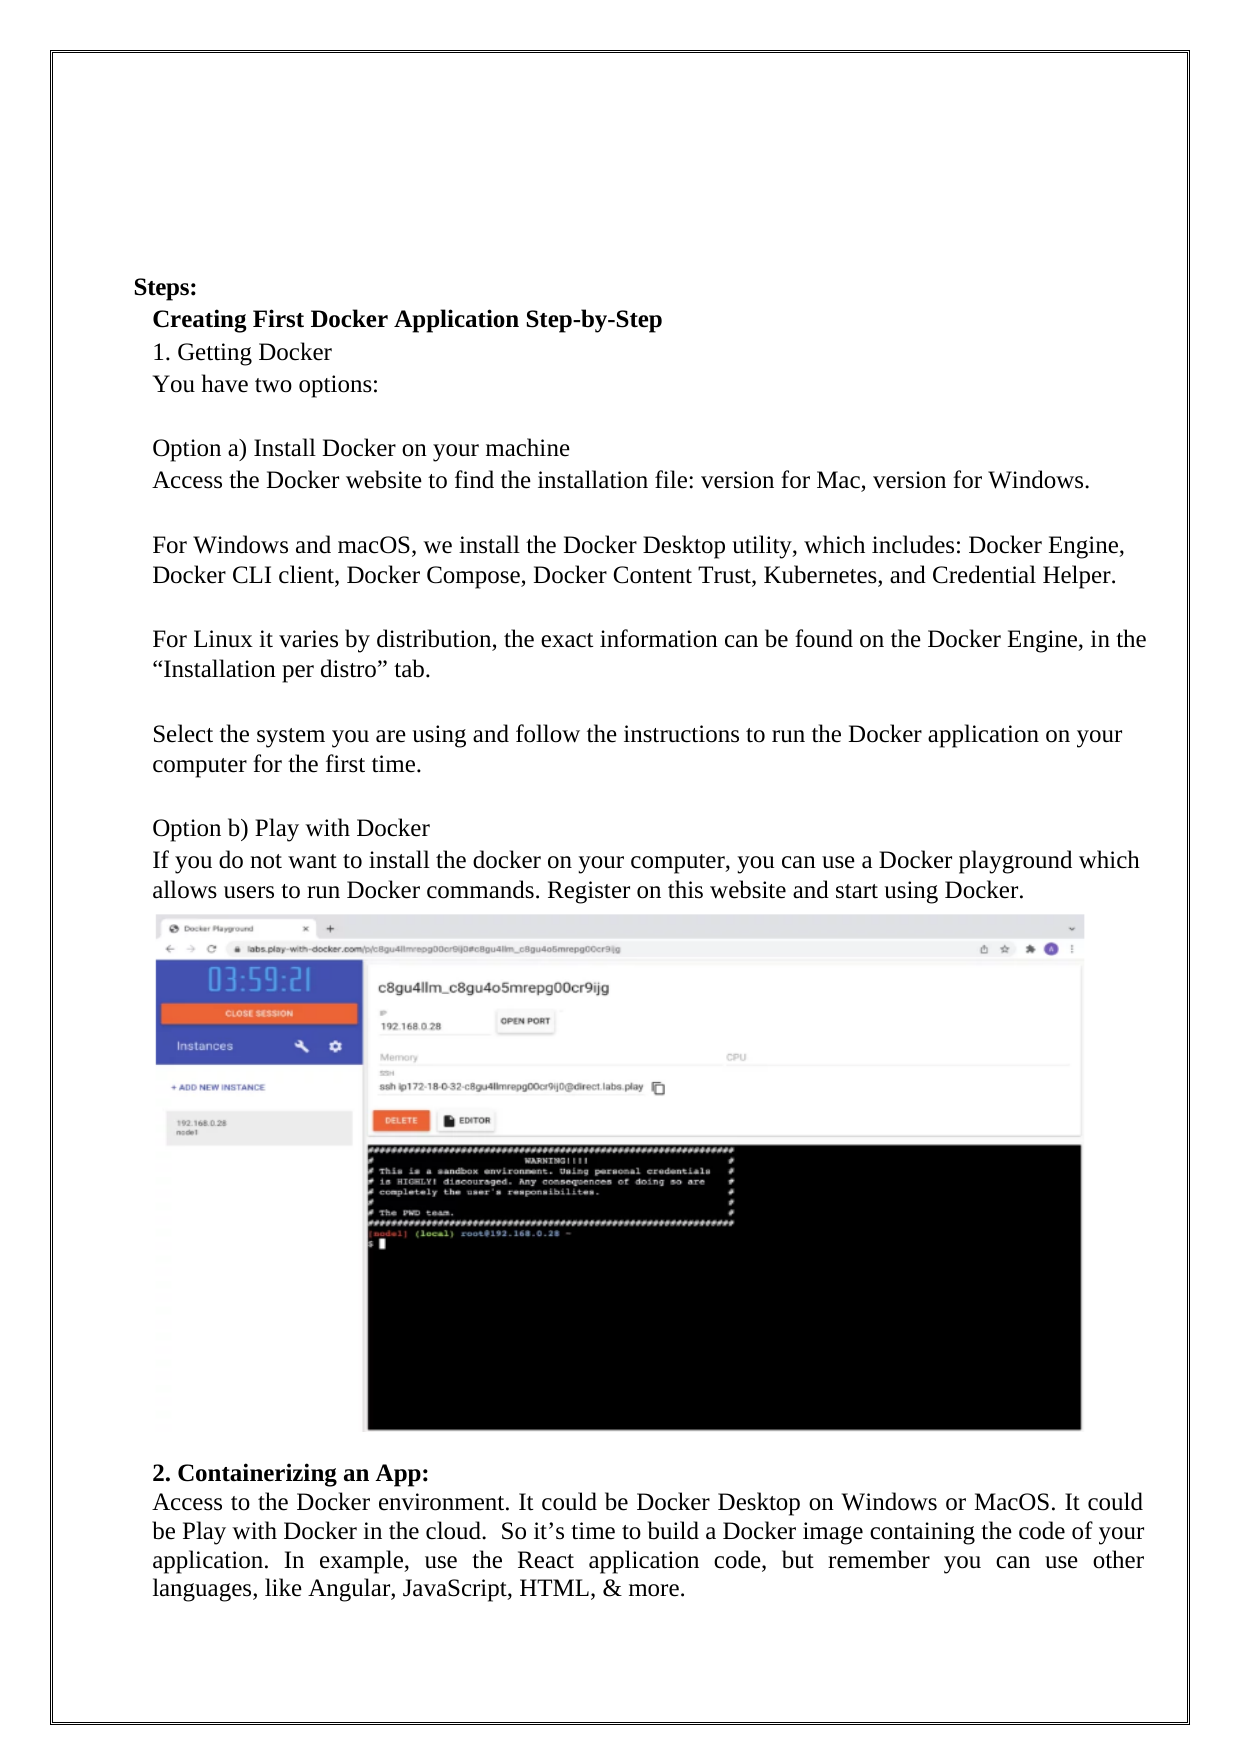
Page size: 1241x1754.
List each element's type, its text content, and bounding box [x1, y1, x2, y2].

text Option a) Install Docker on your machine [152, 433, 1155, 462]
text Access to the Docker environment. It could be Docker Desktop on Windows or MacOS. It could be Play with Docker in the cloud. So it’s time to build a Docker image containing the code of your application. In example, use the React application code, but remember you can use other languages, like Angular, JavaScript, HTML, & more. [152, 1487, 1145, 1602]
subtitle 2. Containerizing an App: [152, 1458, 1145, 1487]
text Creating First Docker Application Step-by-Step [152, 304, 1155, 333]
text Access the Docker website to find the installation file: version for Mac, version for Windows. [152, 465, 1155, 494]
picture [152, 912, 1085, 1432]
text Steps: [133, 272, 1180, 301]
text You have two options: [152, 369, 1155, 398]
text Select the system you are using and follow the instructions to run the Docker application on your computer for the first time. [152, 719, 1155, 778]
text Option b) Play with Docker [152, 813, 1155, 842]
text If you do not want to install the docker on your computer, you can use a Docker playground which allows users to run Docker commands. Register on this website and start using Docker. [152, 845, 1155, 904]
text For Linux it varies by distribution, the exact information can be found on the Docker Engine, in the “Installation per distro” tab. [152, 624, 1155, 683]
text 1. Getting Docker [152, 337, 1155, 365]
text For Windows and macOS, we install the Docker Desktop utility, which includes: Docker Engine, Docker CLI client, Docker Compose, Docker Content Trust, Kubernetes, and Credential Helper. [152, 530, 1155, 589]
